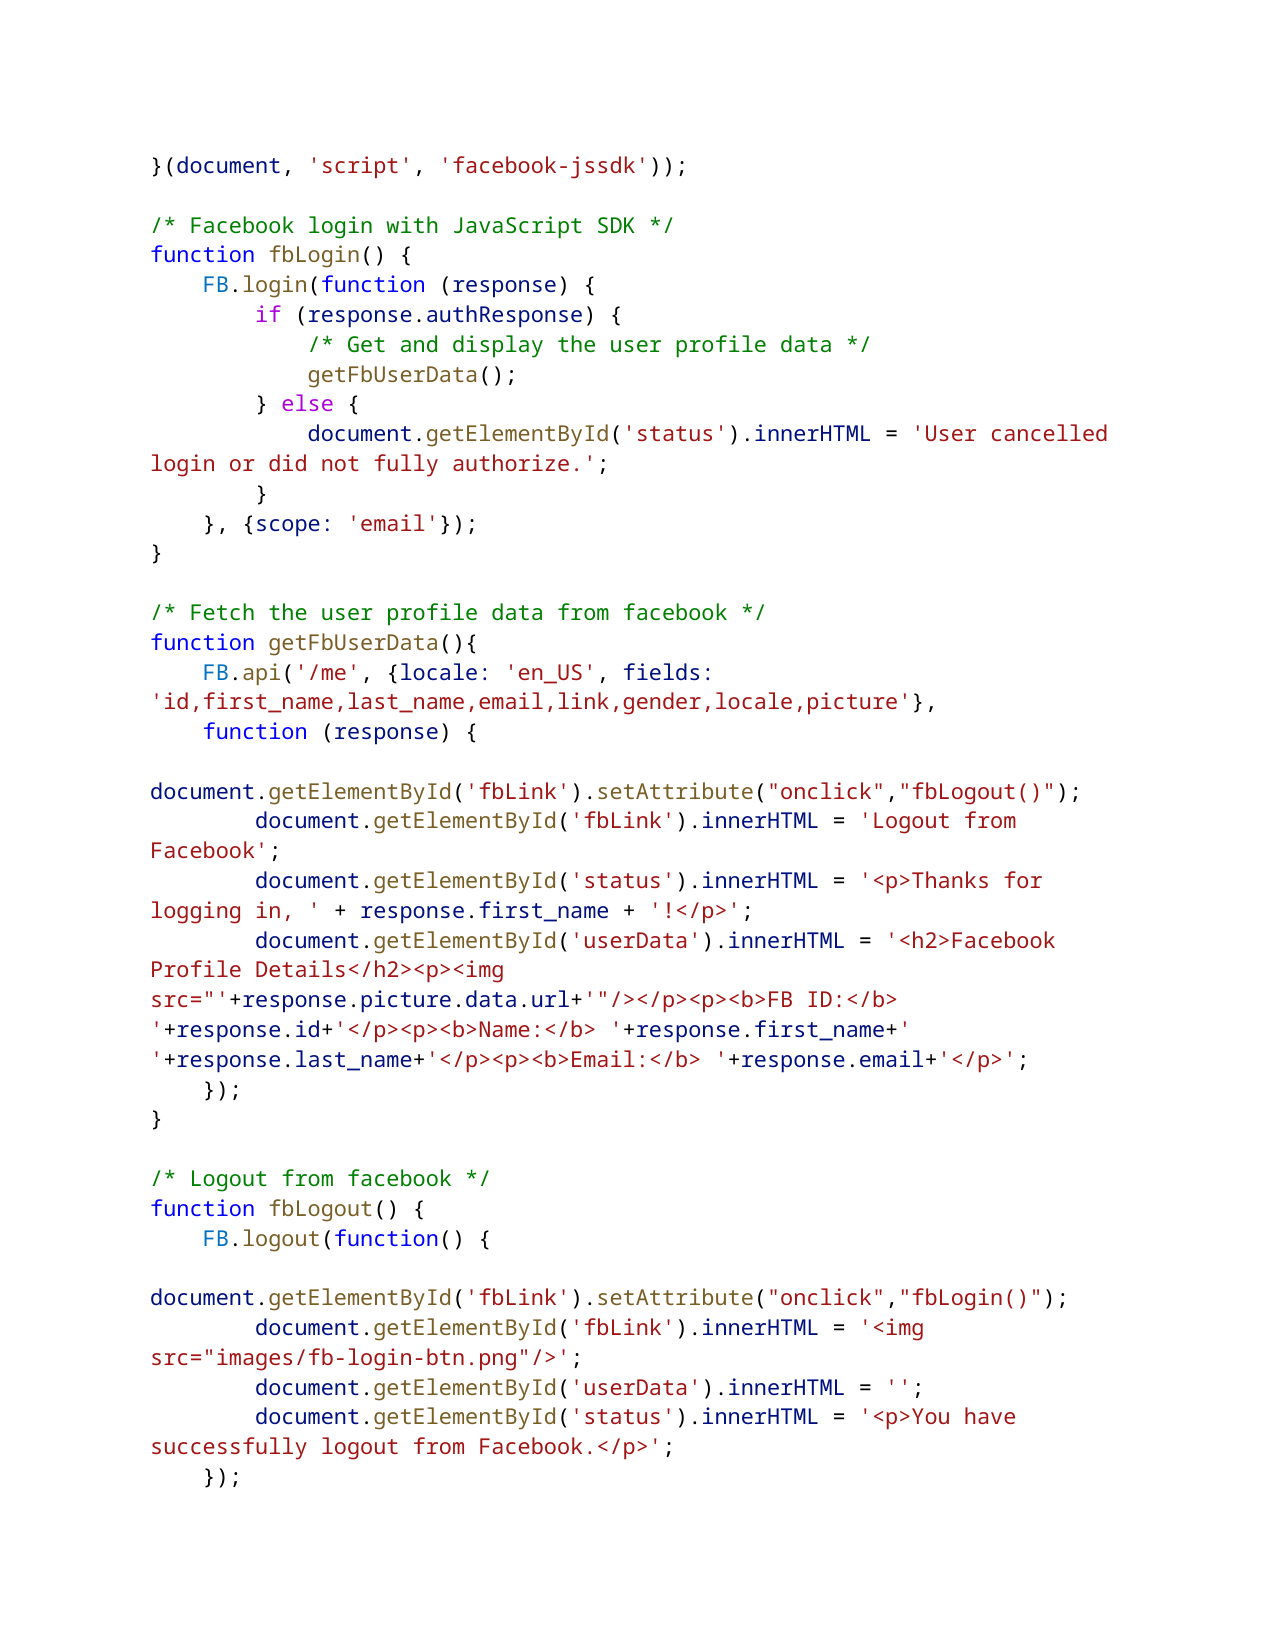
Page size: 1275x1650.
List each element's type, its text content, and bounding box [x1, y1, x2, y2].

text FB.login(function (response) { [150, 269, 1125, 299]
text }); [150, 1461, 1125, 1491]
text function fbLogin() { [150, 239, 1125, 269]
text }); [150, 1073, 1125, 1103]
text document.getElementById('userData').innerHTML = ''; [150, 1371, 1125, 1401]
text getFbUserData(); [150, 358, 1125, 388]
text } [150, 537, 1125, 567]
text document.getElementById('status').innerHTML = '<p>Thanks for logging in, ' + response.first_name + '!</p>'; [150, 865, 1125, 924]
text document.getElementById('status').innerHTML = '<p>You have successfully logout from Facebook.</p>'; [150, 1401, 1125, 1461]
text function (response) { [150, 716, 1125, 746]
text /* Logout from facebook */ [150, 1163, 1125, 1193]
text document.getElementById('fbLink').innerHTML = '<img src="images/fb-login-btn.png"/>'; [150, 1312, 1125, 1371]
text /* Facebook login with JavaScript SDK */ [150, 209, 1125, 239]
text } [150, 478, 1125, 507]
text }, {scope: 'email'}); [150, 507, 1125, 537]
text function getFbUserData(){ [150, 627, 1125, 656]
text } else { [150, 388, 1125, 418]
text /* Fetch the user profile data from facebook */ [150, 597, 1125, 627]
text } [150, 1103, 1125, 1133]
text FB.logout(function() { [150, 1222, 1125, 1252]
text function fbLogout() { [150, 1193, 1125, 1222]
text document.getElementById('fbLink').setAttribute("onclick","fbLogout()"); [150, 746, 1125, 805]
text document.getElementById('status').innerHTML = 'User cancelled login or did not fully authorize.'; [150, 418, 1125, 478]
text FB.api('/me', {locale: 'en_US', fields: 'id,first_name,last_name,email,link,gender,locale,picture'}, [150, 656, 1125, 716]
text /* Get and display the user profile data */ [150, 329, 1125, 358]
text }(document, 'script', 'facebook-jssdk')); [150, 150, 1125, 180]
text document.getElementById('fbLink').setAttribute("onclick","fbLogin()"); [150, 1252, 1125, 1312]
text if (response.authResponse) { [150, 299, 1125, 329]
text document.getElementById('userData').innerHTML = '<h2>Facebook Profile Details</h2><p><img src="'+response.picture.data.url+'"/></p><p><b>FB ID:</b> '+response.id+'</p><p><b>Name:</b> '+response.first_name+' '+response.last_name+'</p><p><b>Email:</b> '+response.email+'</p>'; [150, 924, 1125, 1073]
text document.getElementById('fbLink').innerHTML = 'Logout from Facebook'; [150, 805, 1125, 865]
